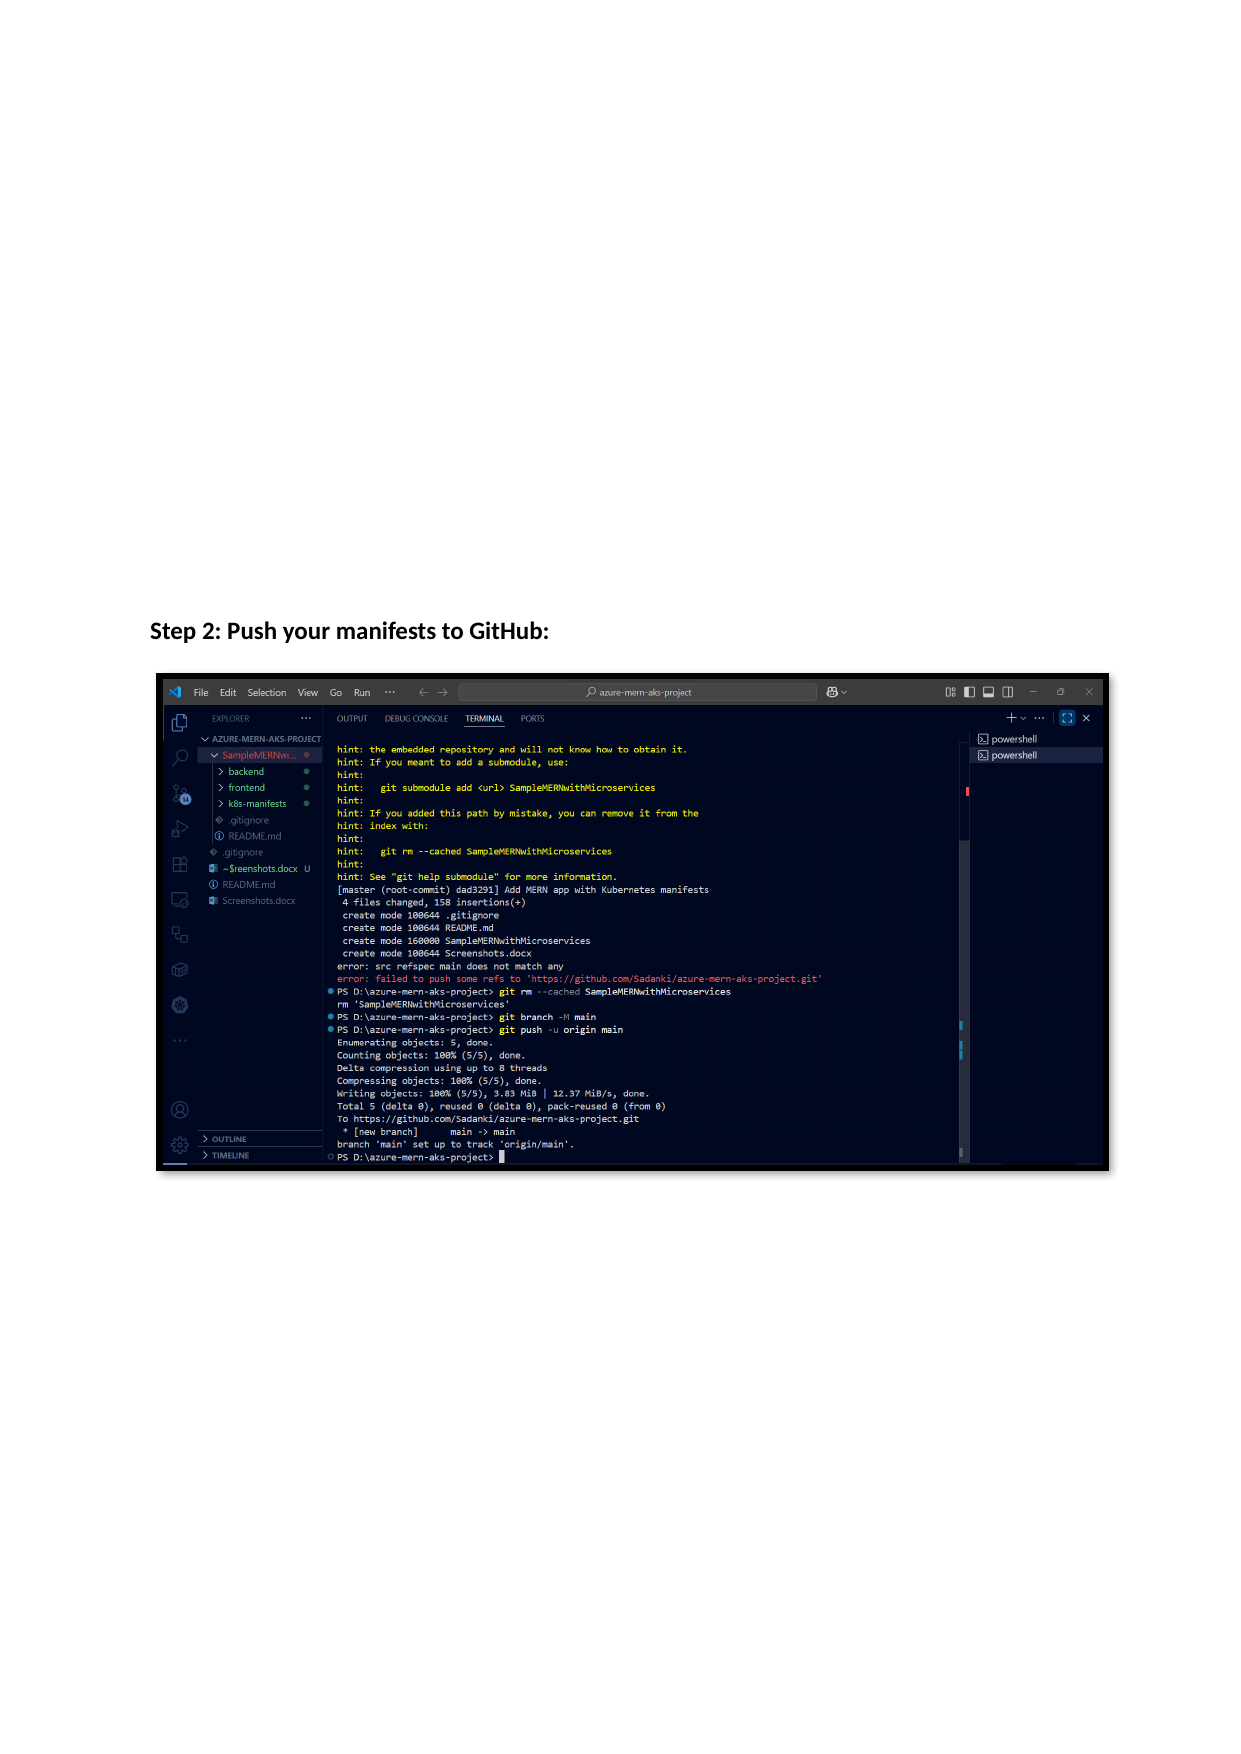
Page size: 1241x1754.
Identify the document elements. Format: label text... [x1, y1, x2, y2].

picture [163, 679, 1103, 1165]
text Step 2: Push your manifests to GitHub: [150, 615, 1090, 646]
